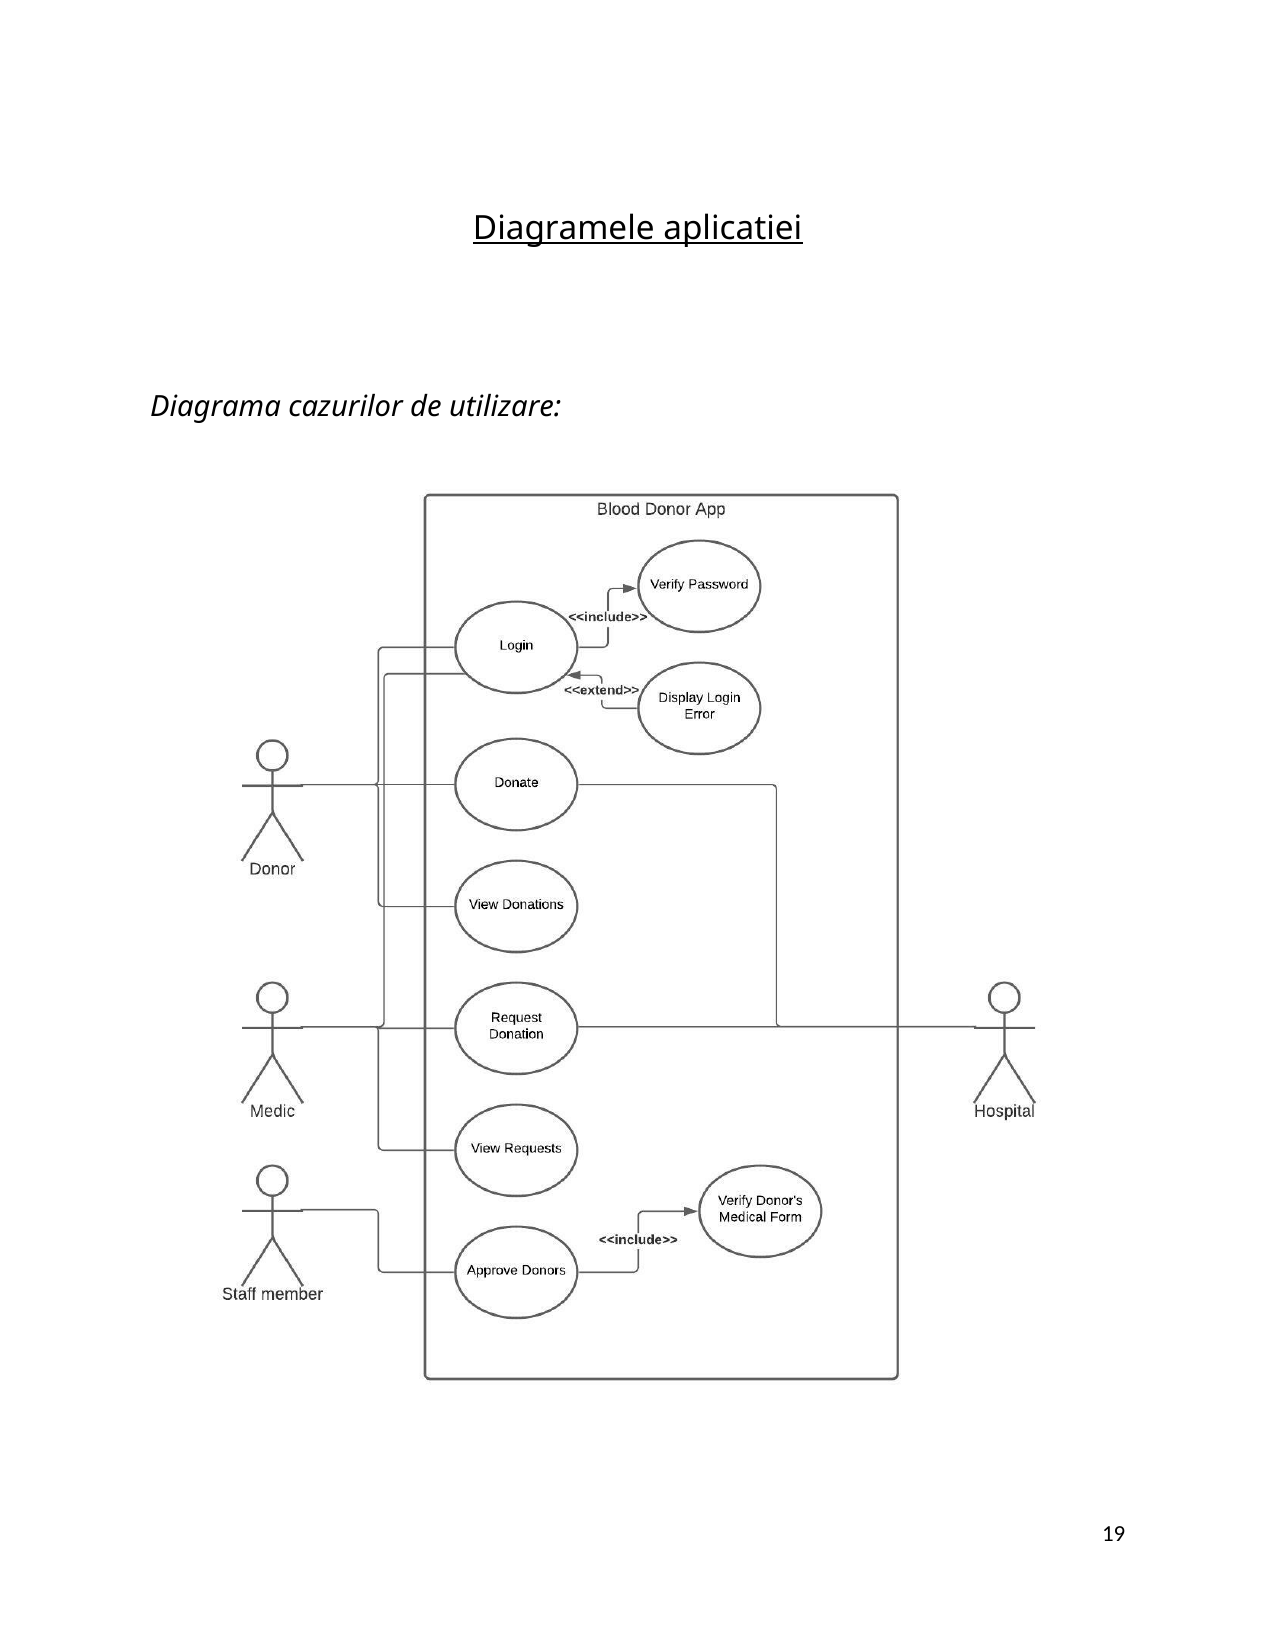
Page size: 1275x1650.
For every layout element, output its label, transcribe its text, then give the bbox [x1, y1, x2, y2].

text Diagrama cazurilor de utilizare: [150, 385, 1125, 425]
text Diagramele aplicatiei [150, 203, 1125, 249]
picture [150, 464, 1125, 1409]
